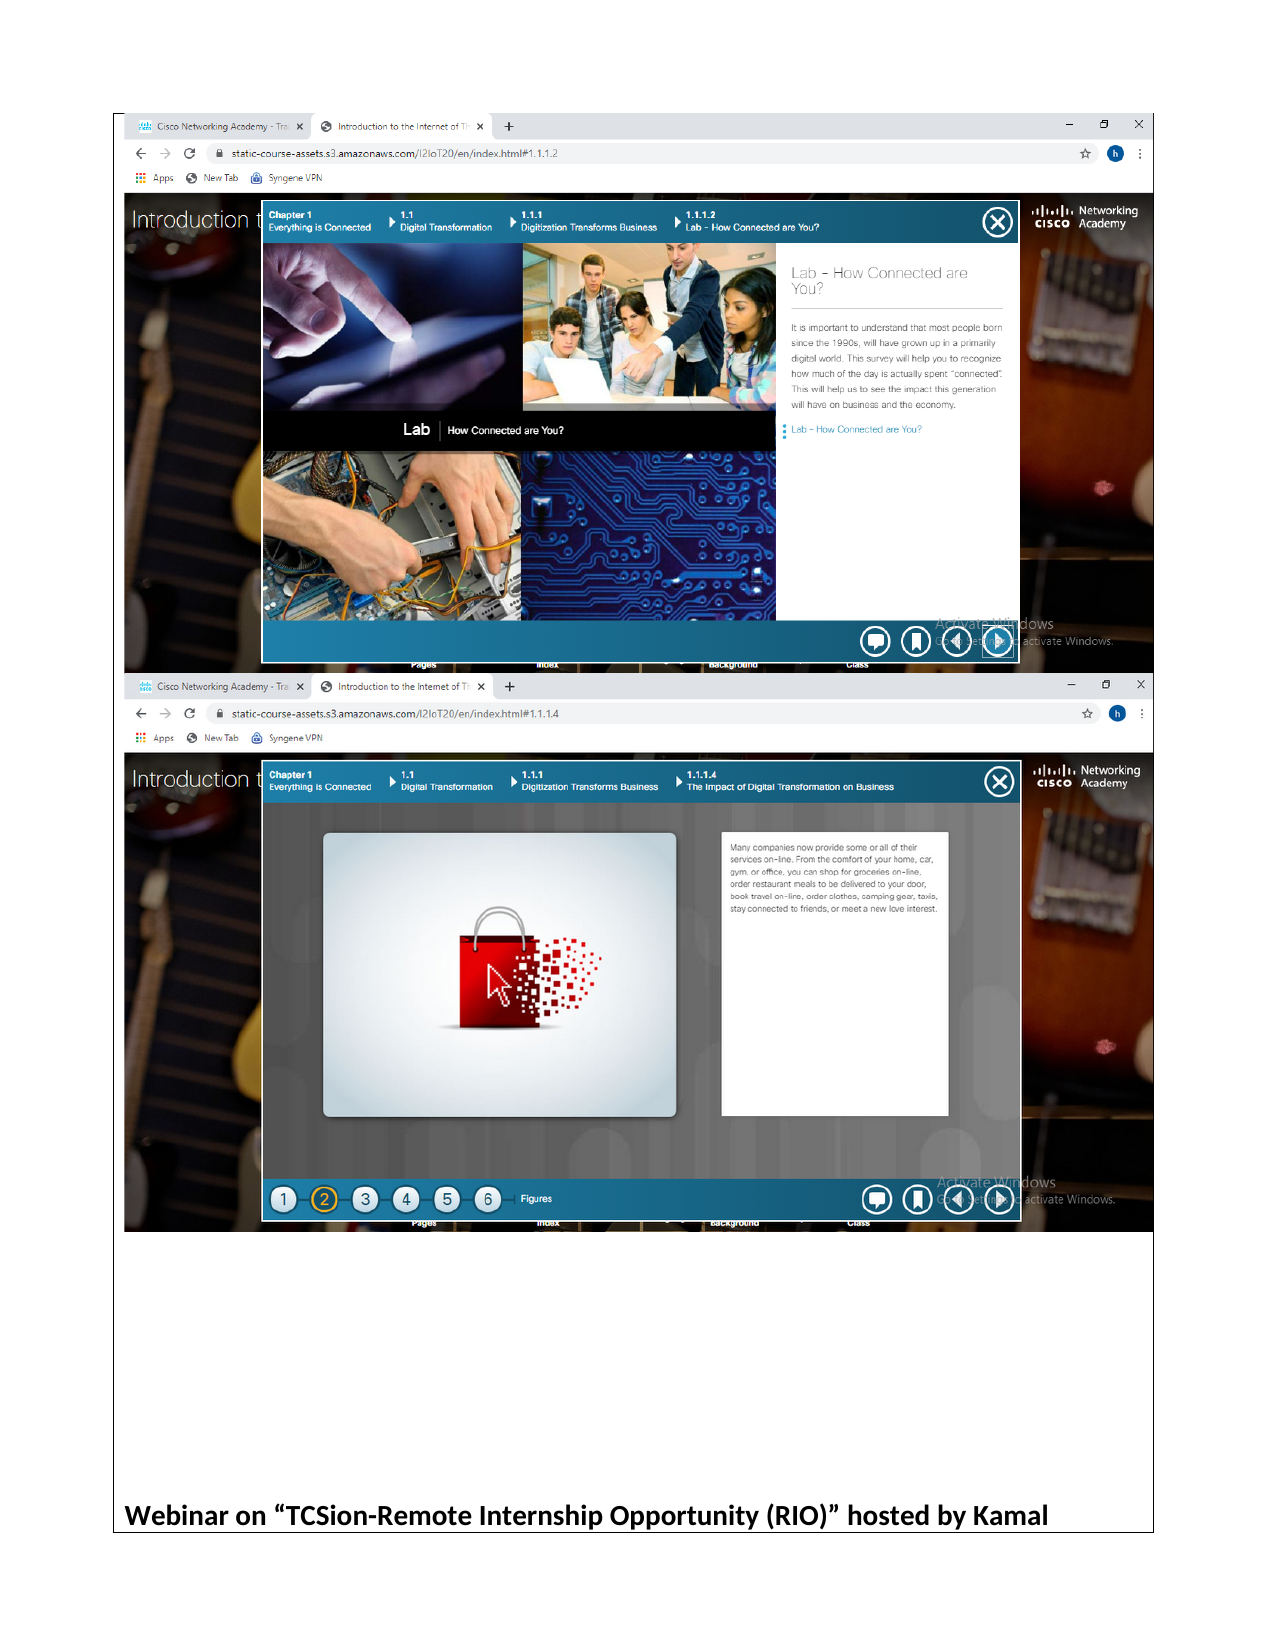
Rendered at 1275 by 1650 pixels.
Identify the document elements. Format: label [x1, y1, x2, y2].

picture [124, 113, 1154, 1232]
table_cell [114, 114, 1153, 1532]
